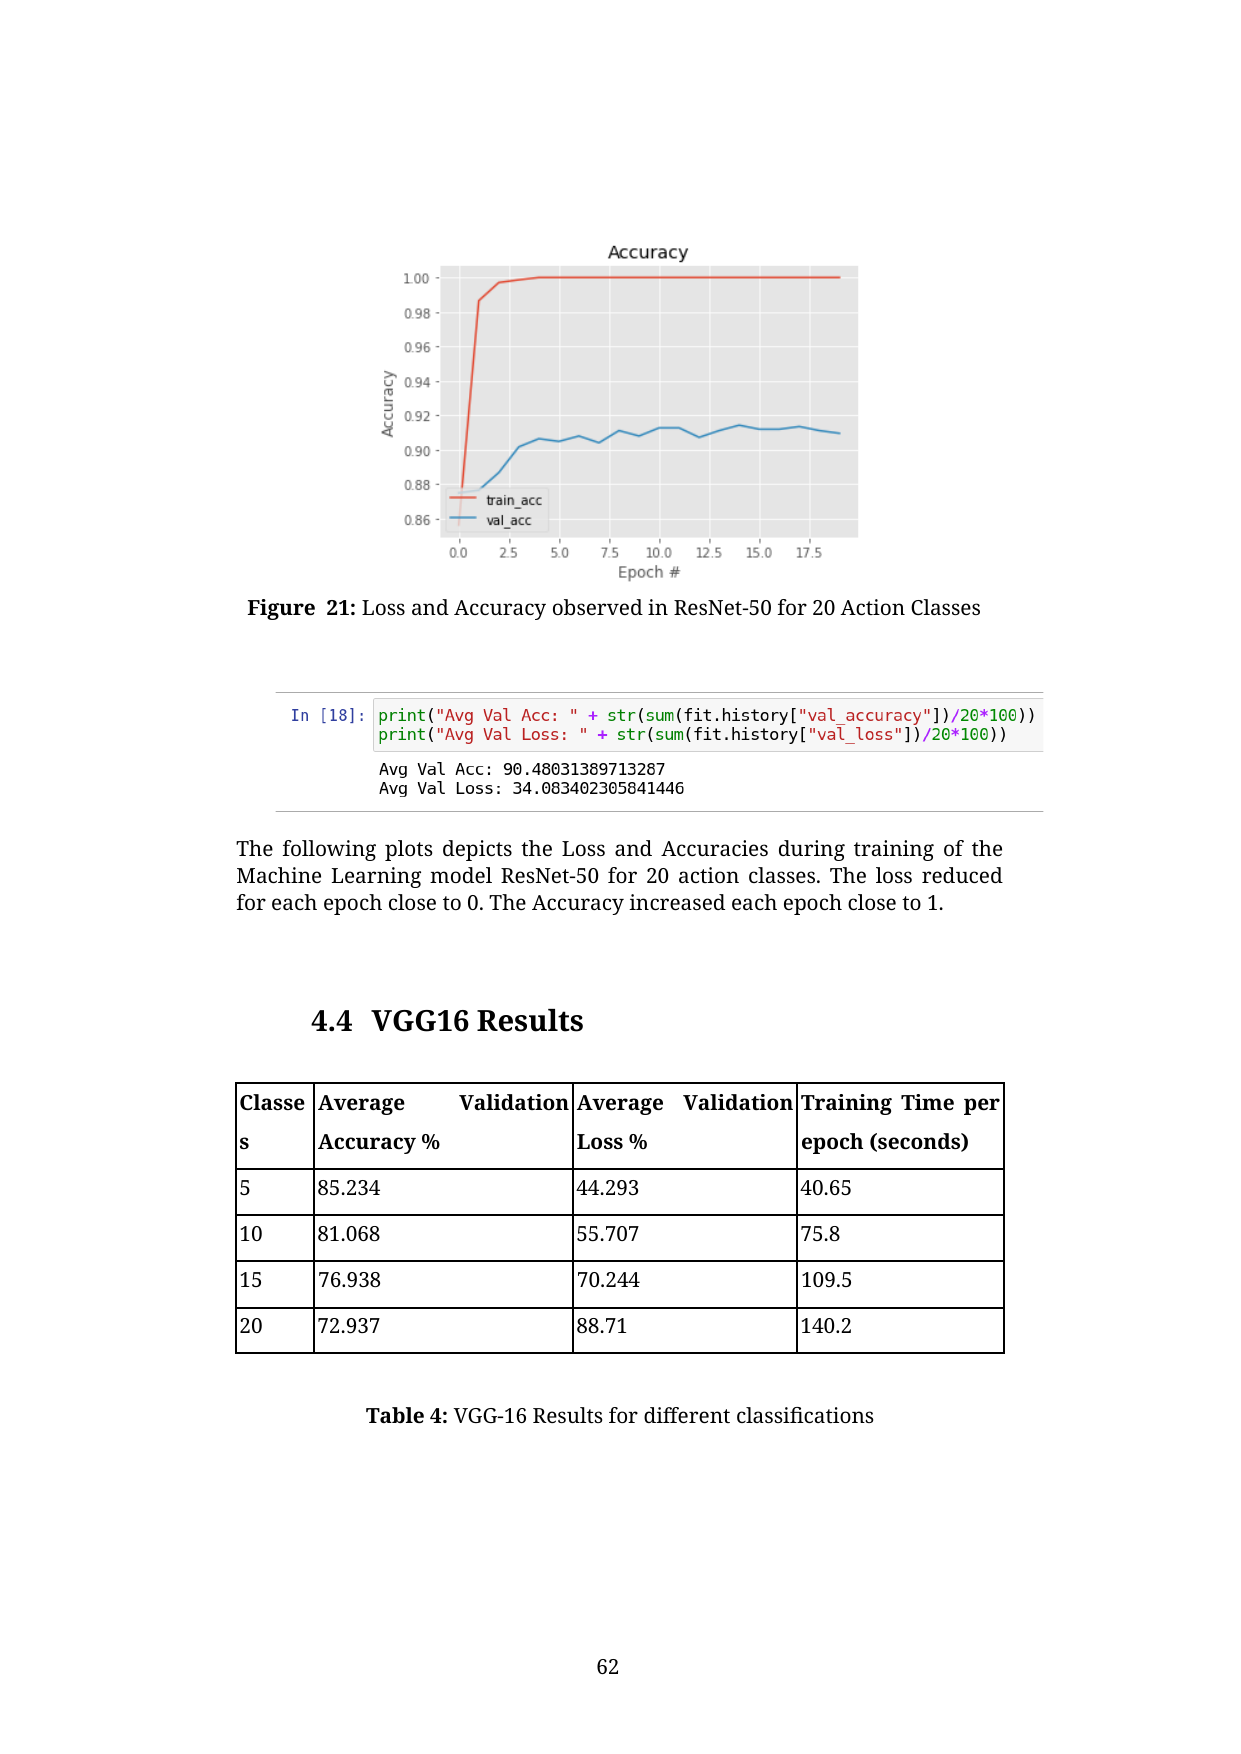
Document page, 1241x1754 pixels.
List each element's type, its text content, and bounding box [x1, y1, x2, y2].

table_cell 72.937 [315, 1309, 572, 1352]
table_cell 15 [237, 1262, 313, 1307]
table_cell 109.5 [798, 1262, 1003, 1307]
table_cell 10 [237, 1216, 313, 1259]
table_cell 5 [237, 1170, 313, 1214]
table_cell 81.068 [315, 1216, 572, 1259]
table_cell 44.293 [574, 1170, 796, 1214]
picture [275, 687, 1044, 816]
table_header Classes [237, 1084, 313, 1168]
text Table 4: VGG-16 Results for different classifications [236, 1401, 1004, 1430]
table_cell 140.2 [798, 1309, 1003, 1352]
table_header Average Validation Loss % [574, 1084, 796, 1168]
table_header Training Time per epoch (seconds) [798, 1084, 1003, 1168]
table_cell 75.8 [798, 1216, 1003, 1259]
table_header Average Validation Accuracy % [315, 1084, 572, 1168]
subtitle VGG16 Results [311, 1010, 1004, 1037]
picture [373, 236, 867, 589]
table_cell 40.65 [798, 1170, 1003, 1214]
table_cell 70.244 [574, 1262, 796, 1307]
table_cell 88.71 [574, 1309, 796, 1352]
table_cell 20 [237, 1309, 313, 1352]
table_cell 85.234 [315, 1170, 572, 1214]
table_cell 76.938 [315, 1262, 572, 1307]
table_cell 55.707 [574, 1216, 796, 1259]
